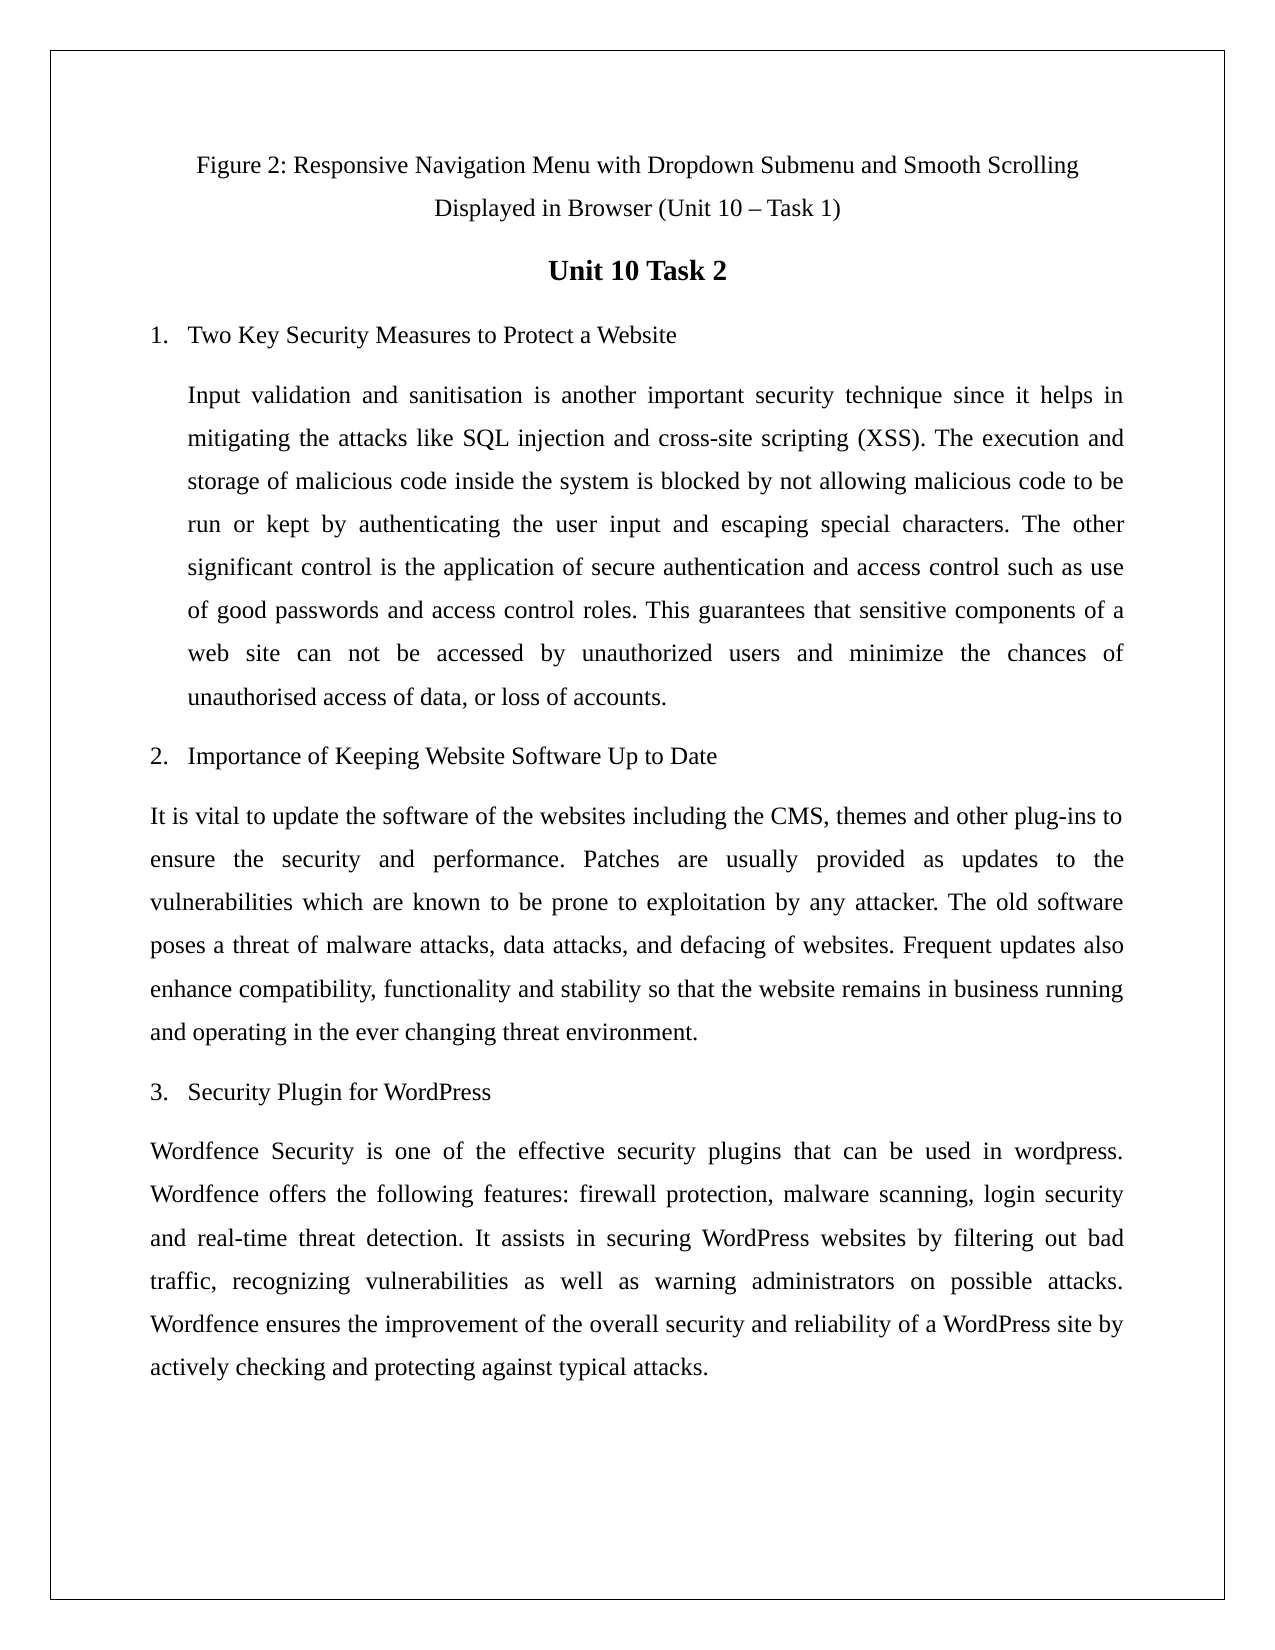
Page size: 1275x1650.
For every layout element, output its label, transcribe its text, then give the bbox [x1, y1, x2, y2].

list Security Plugin for WordPress [150, 1077, 1125, 1105]
subtitle Unit 10 Task 2 [150, 253, 1125, 286]
text Figure 2: Responsive Navigation Menu with Dropdown Submenu and Smooth Scrolling Displayed in Browser (Unit 10 – Task 1) [150, 150, 1125, 222]
list Two Key Security Measures to Protect a Website [150, 320, 1125, 349]
text Wordfence Security is one of the effective security plugins that can be used in wordpress. Wordfence offers the following features: firewall protection, malware scanning, login security and real-time threat detection. It assists in securing WordPress websites by filtering out bad traffic, recognizing vulnerabilities as well as warning administrators on possible attacks. Wordfence ensures the improvement of the overall security and reliability of a WordPress site by actively checking and protecting against typical attacks. [150, 1136, 1125, 1381]
text Input validation and sanitisation is another important security technique since it helps in mitigating the attacks like SQL injection and cross-site scripting (XSS). The execution and storage of malicious code inside the system is blocked by not allowing malicious code to be run or kept by authenticating the user input and escaping special characters. The other significant control is the application of secure authentication and access control such as use of good passwords and access control roles. This guarantees that sensitive components of a web site can not be accessed by unauthorized users and minimize the chances of unauthorised access of data, or loss of accounts. [187, 380, 1125, 710]
text It is vital to update the software of the websites including the CMS, themes and other plug-ins to ensure the security and performance. Patches are usually provided as updates to the vulnerabilities which are known to be prone to exploitation by any attacker. The old software poses a threat of malware attacks, data attacks, and defacing of websites. Frequent updates also enhance compatibility, functionality and stability so that the website remains in business running and operating in the ever changing threat environment. [150, 801, 1125, 1046]
list Importance of Keeping Website Software Up to Date [150, 741, 1125, 770]
